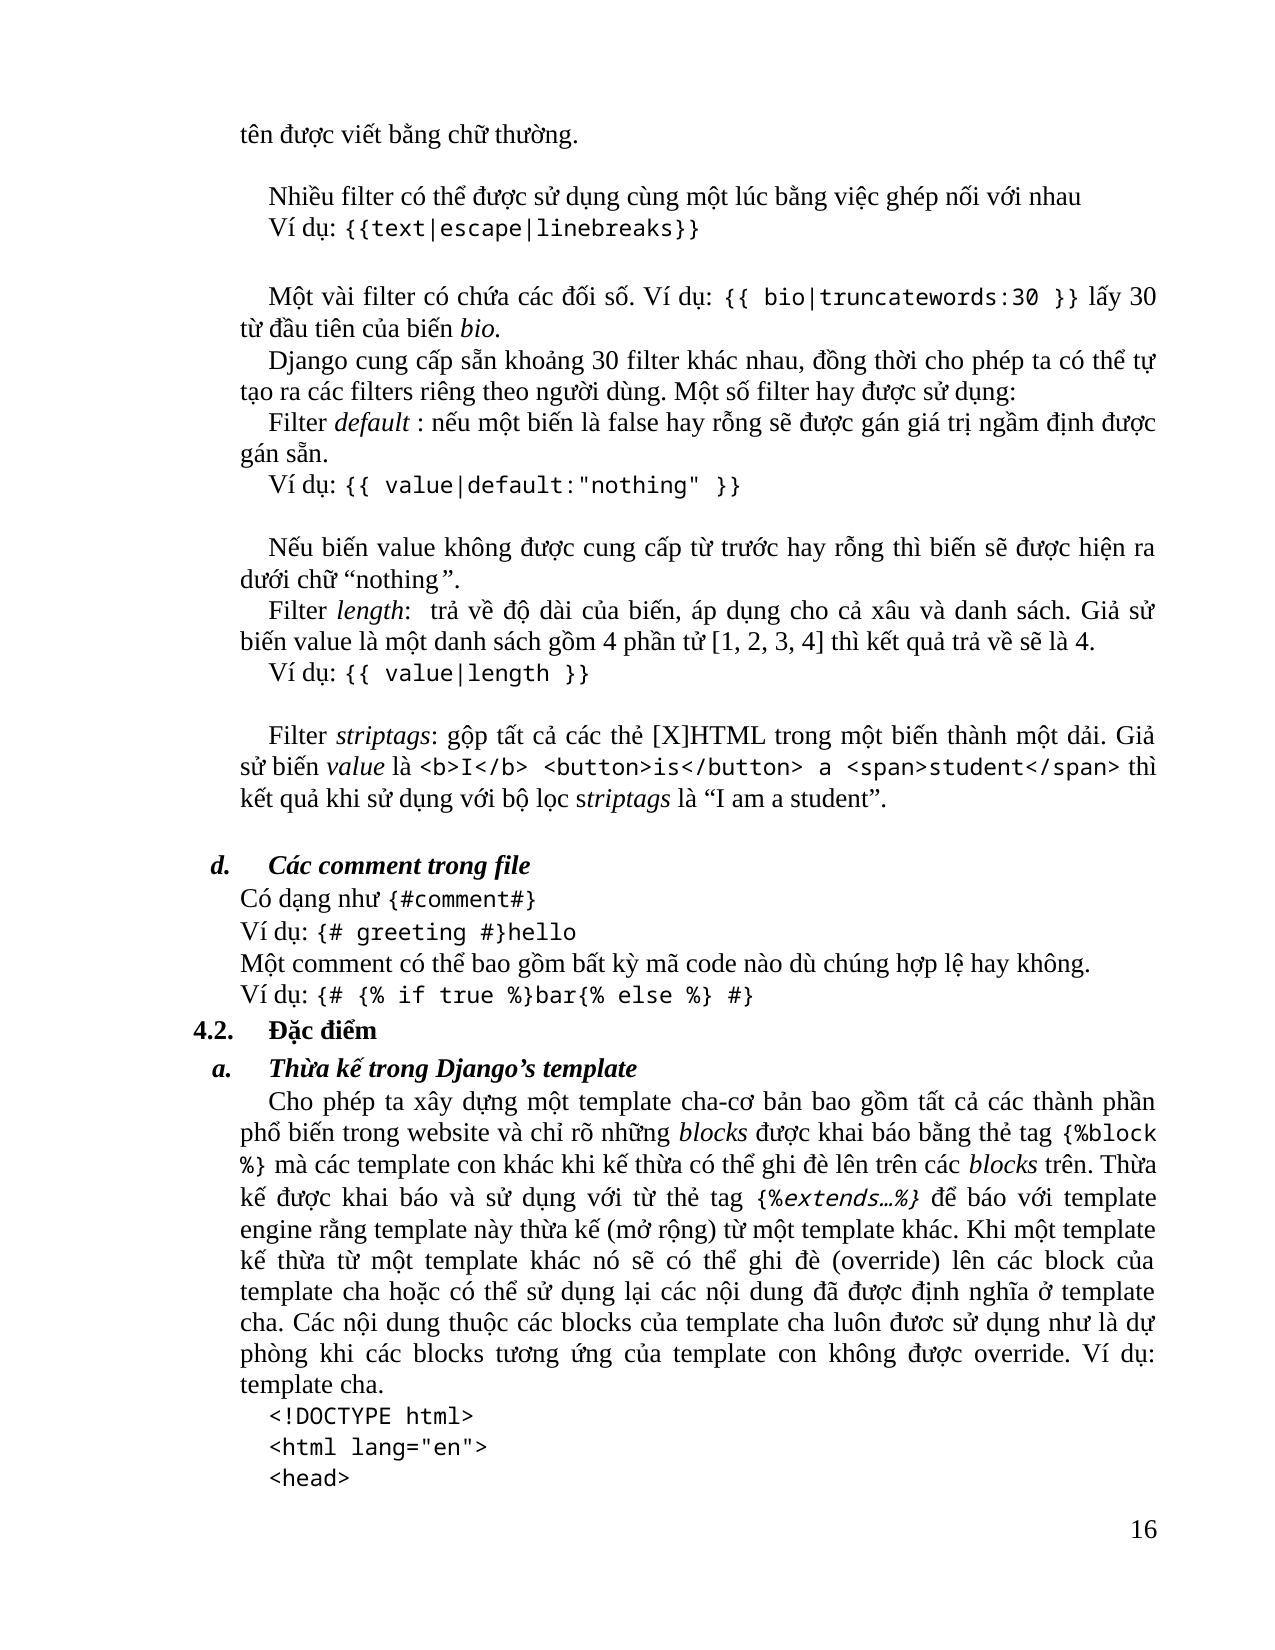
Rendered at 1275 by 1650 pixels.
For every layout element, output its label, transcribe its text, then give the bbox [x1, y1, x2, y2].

subtitle Đặc điểm [193, 1014, 1157, 1045]
text Ví dụ: {{ value|default:"nothing" }} [240, 468, 1157, 500]
text Filter length: trả về độ dài của biến, áp dụng cho cả xâu và danh sách. Giả sử biến value là một danh sách gồm 4 phần tử [1, 2, 3, 4] thì kết quả trả về sẽ là 4. [240, 594, 1157, 656]
text Có dạng như {#comment#} [240, 883, 1157, 915]
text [240, 118, 1157, 149]
text Ví dụ: {# greeting #}hello [240, 915, 1157, 947]
subtitle Các comment trong file [231, 849, 1157, 880]
text <head> [268, 1462, 1157, 1493]
text Một comment có thể bao gồm bất kỳ mã code nào dù chúng hợp lệ hay không. [240, 947, 1157, 978]
text Django cung cấp sẵn khoảng 30 filter khác nhau, đồng thời cho phép ta có thể tự tạo ra các filters riêng theo người dùng. Một số filter hay được sử dụng: [240, 344, 1157, 406]
subtitle Thừa kế trong Django’s template [212, 1052, 1157, 1083]
text Filter default : nếu một biến là false hay rỗng sẽ được gán giá trị ngầm định được gán sẵn. [240, 406, 1157, 468]
text <html lang="en"> [268, 1431, 1157, 1462]
text <!DOCTYPE html> [268, 1400, 1157, 1431]
text Nhiều filter có thể được sử dụng cùng một lúc bằng việc ghép nối với nhau [240, 180, 1157, 212]
text Cho phép ta xây dựng một template cha-cơ bản bao gồm tất cả các thành phần phổ biến trong website và chỉ rõ những blocks được khai báo bằng thẻ tag {%block%} mà các template con khác khi kế thừa có thể ghi đè lên trên các blocks trên. Thừa kế được khai báo và sử dụng với từ thẻ tag {%extends…%} để báo với template engine rằng template này thừa kế (mở rộng) từ một template khác. Khi một template kế thừa từ một template khác nó sẽ có thể ghi đè (override) lên các block của template cha hoặc có thể sử dụng lại các nội dung đã được định nghĩa ở template cha. Các nội dung thuộc các blocks của template cha luôn đươc sử dụng như là dự phòng khi các blocks tương ứng của template con không được override. Ví dụ: template cha. [240, 1085, 1157, 1400]
text Ví dụ: {{ value|length }} [240, 656, 1157, 688]
text Nếu biến value không được cung cấp từ trước hay rỗng thì biến sẽ được hiện ra dưới chữ “nothing”. [240, 532, 1157, 594]
text Một vài filter có chứa các đối số. Ví dụ: {{ bio|truncatewords:30 }} lấy 30 từ đầu tiên của biến bio. [240, 281, 1157, 344]
text Ví dụ: {# {% if true %}bar{% else %} #} [240, 978, 1157, 1010]
text Ví dụ: {{text|escape|linebreaks}} [240, 212, 1157, 244]
text Filter striptags: gộp tất cả các thẻ [X]HTML trong một biến thành một dải. Giả sử biến value là <b>I</b> <button>is</button> a <span>student</span> thì kết quả khi sử dụng với bộ lọc striptags là “I am a student”. [240, 719, 1157, 814]
